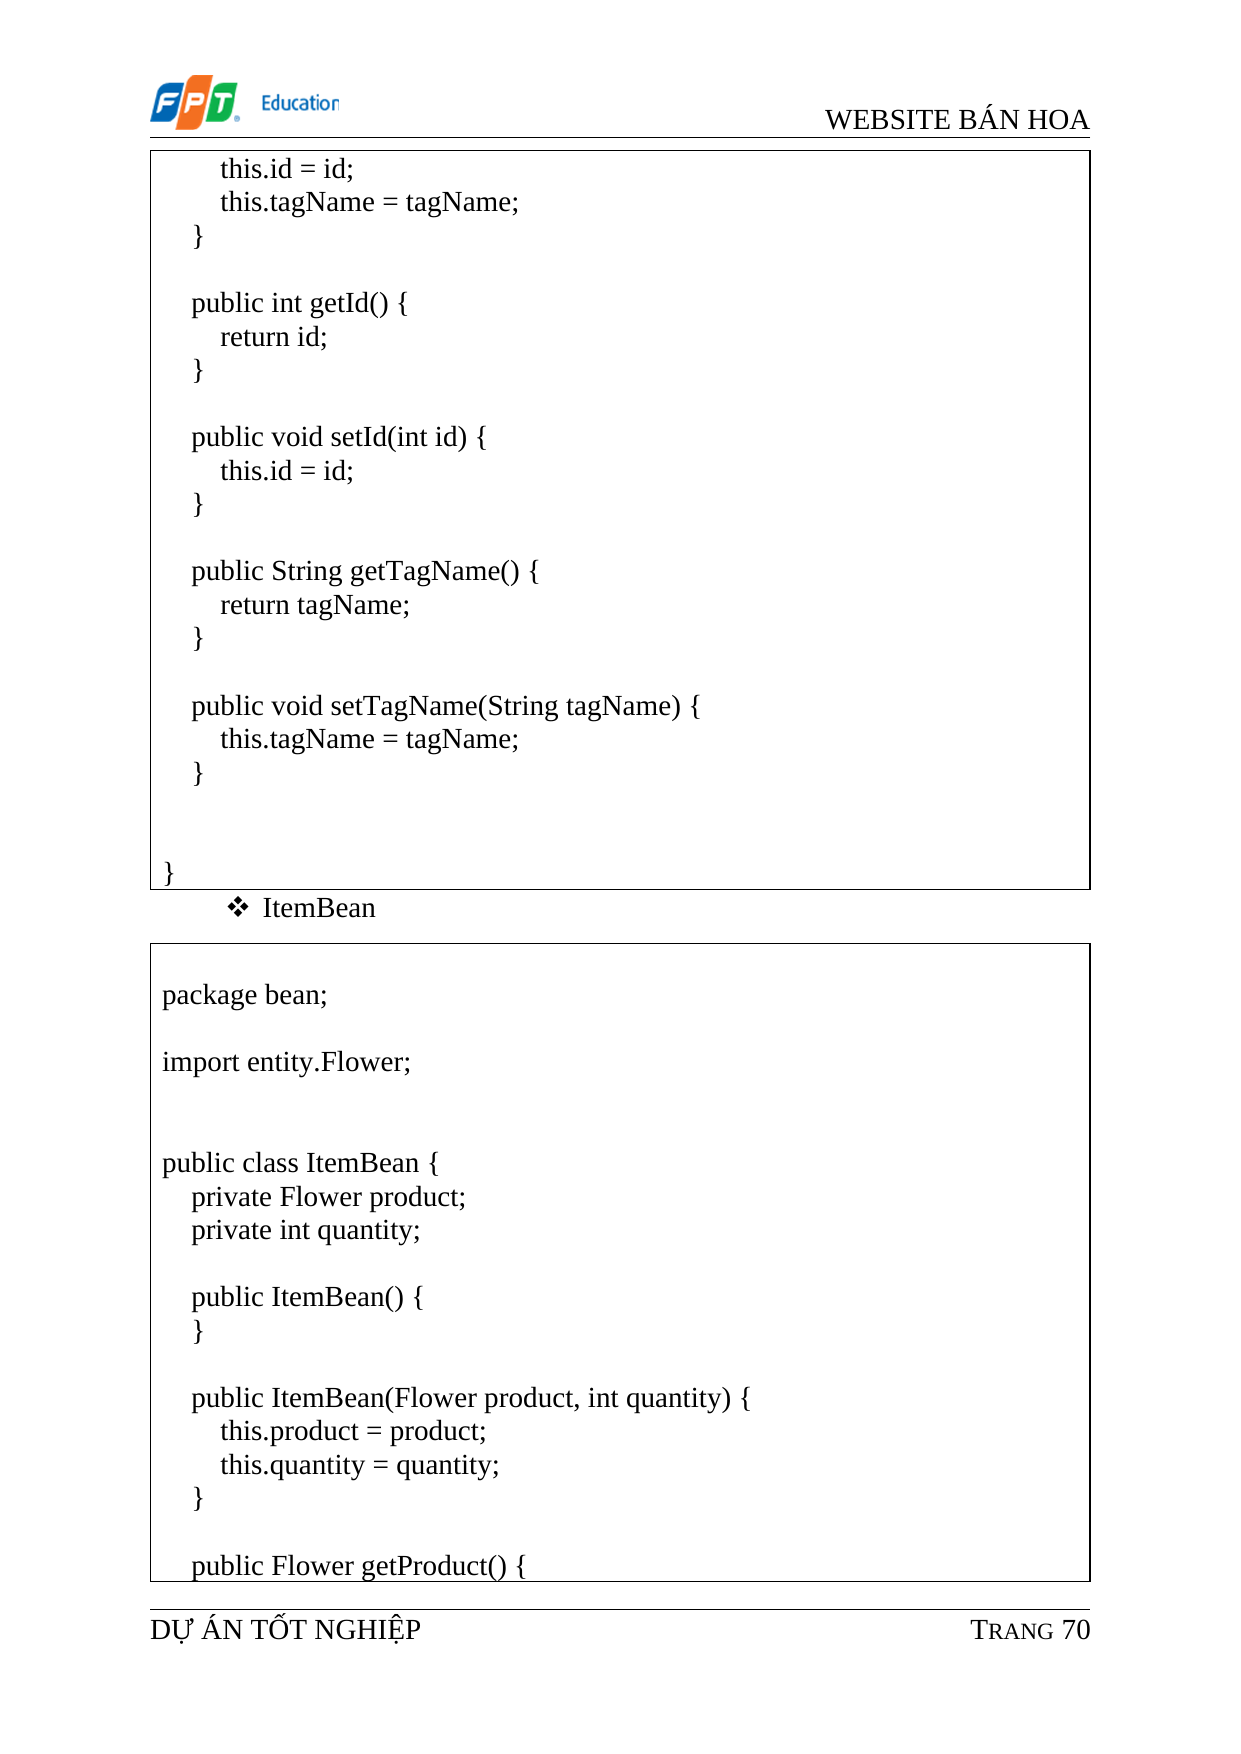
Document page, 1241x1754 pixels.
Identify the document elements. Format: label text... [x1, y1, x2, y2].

list ItemBean [225, 890, 1090, 924]
picture [150, 75, 339, 130]
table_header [151, 151, 1089, 889]
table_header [151, 944, 1089, 1581]
